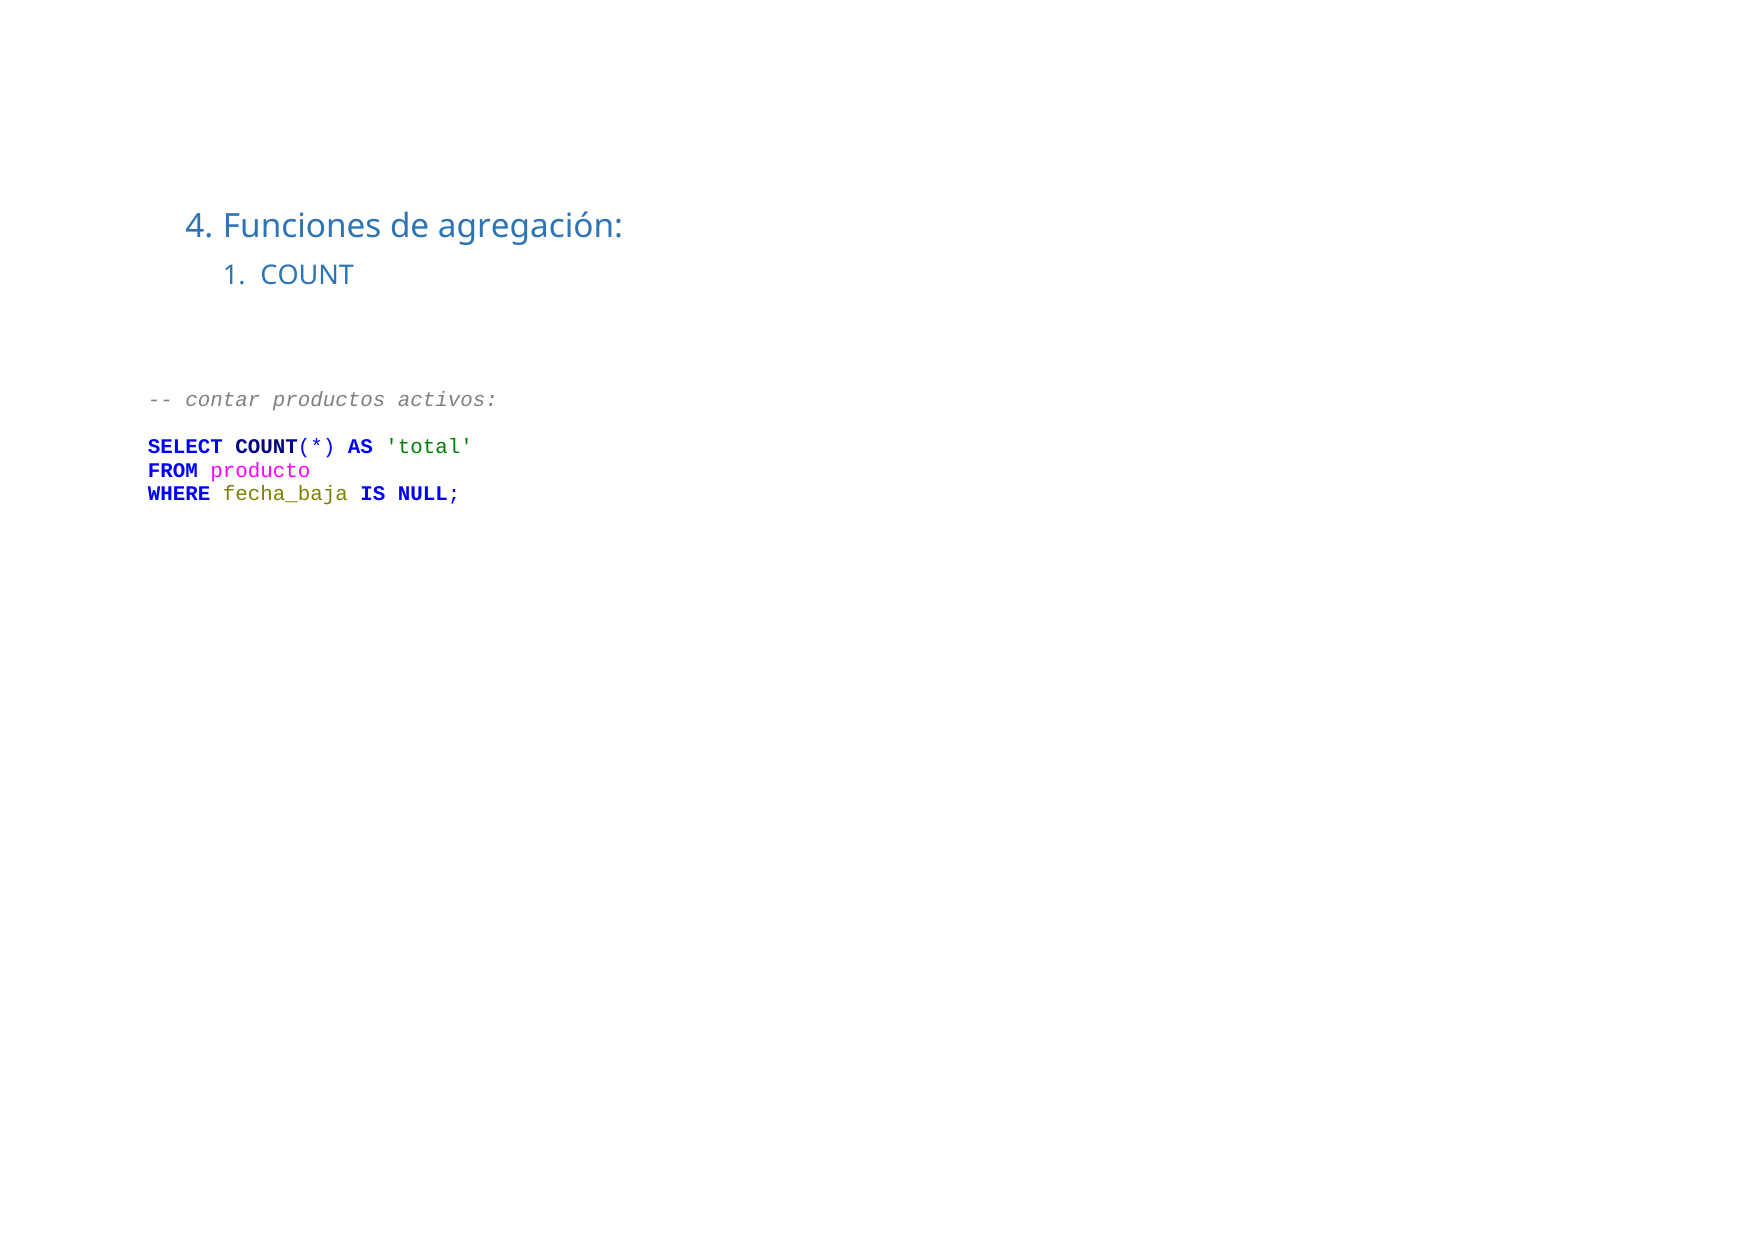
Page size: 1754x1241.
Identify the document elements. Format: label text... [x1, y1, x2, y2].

text SELECT COUNT(*) AS 'total' [148, 436, 1606, 460]
text FROM producto [148, 460, 1606, 483]
subtitle Funciones de agregación: [185, 202, 1606, 248]
text WHERE fecha_baja IS NULL; [148, 483, 1606, 507]
text -- contar productos activos: [148, 389, 1606, 412]
subtitle COUNT [223, 255, 1606, 292]
